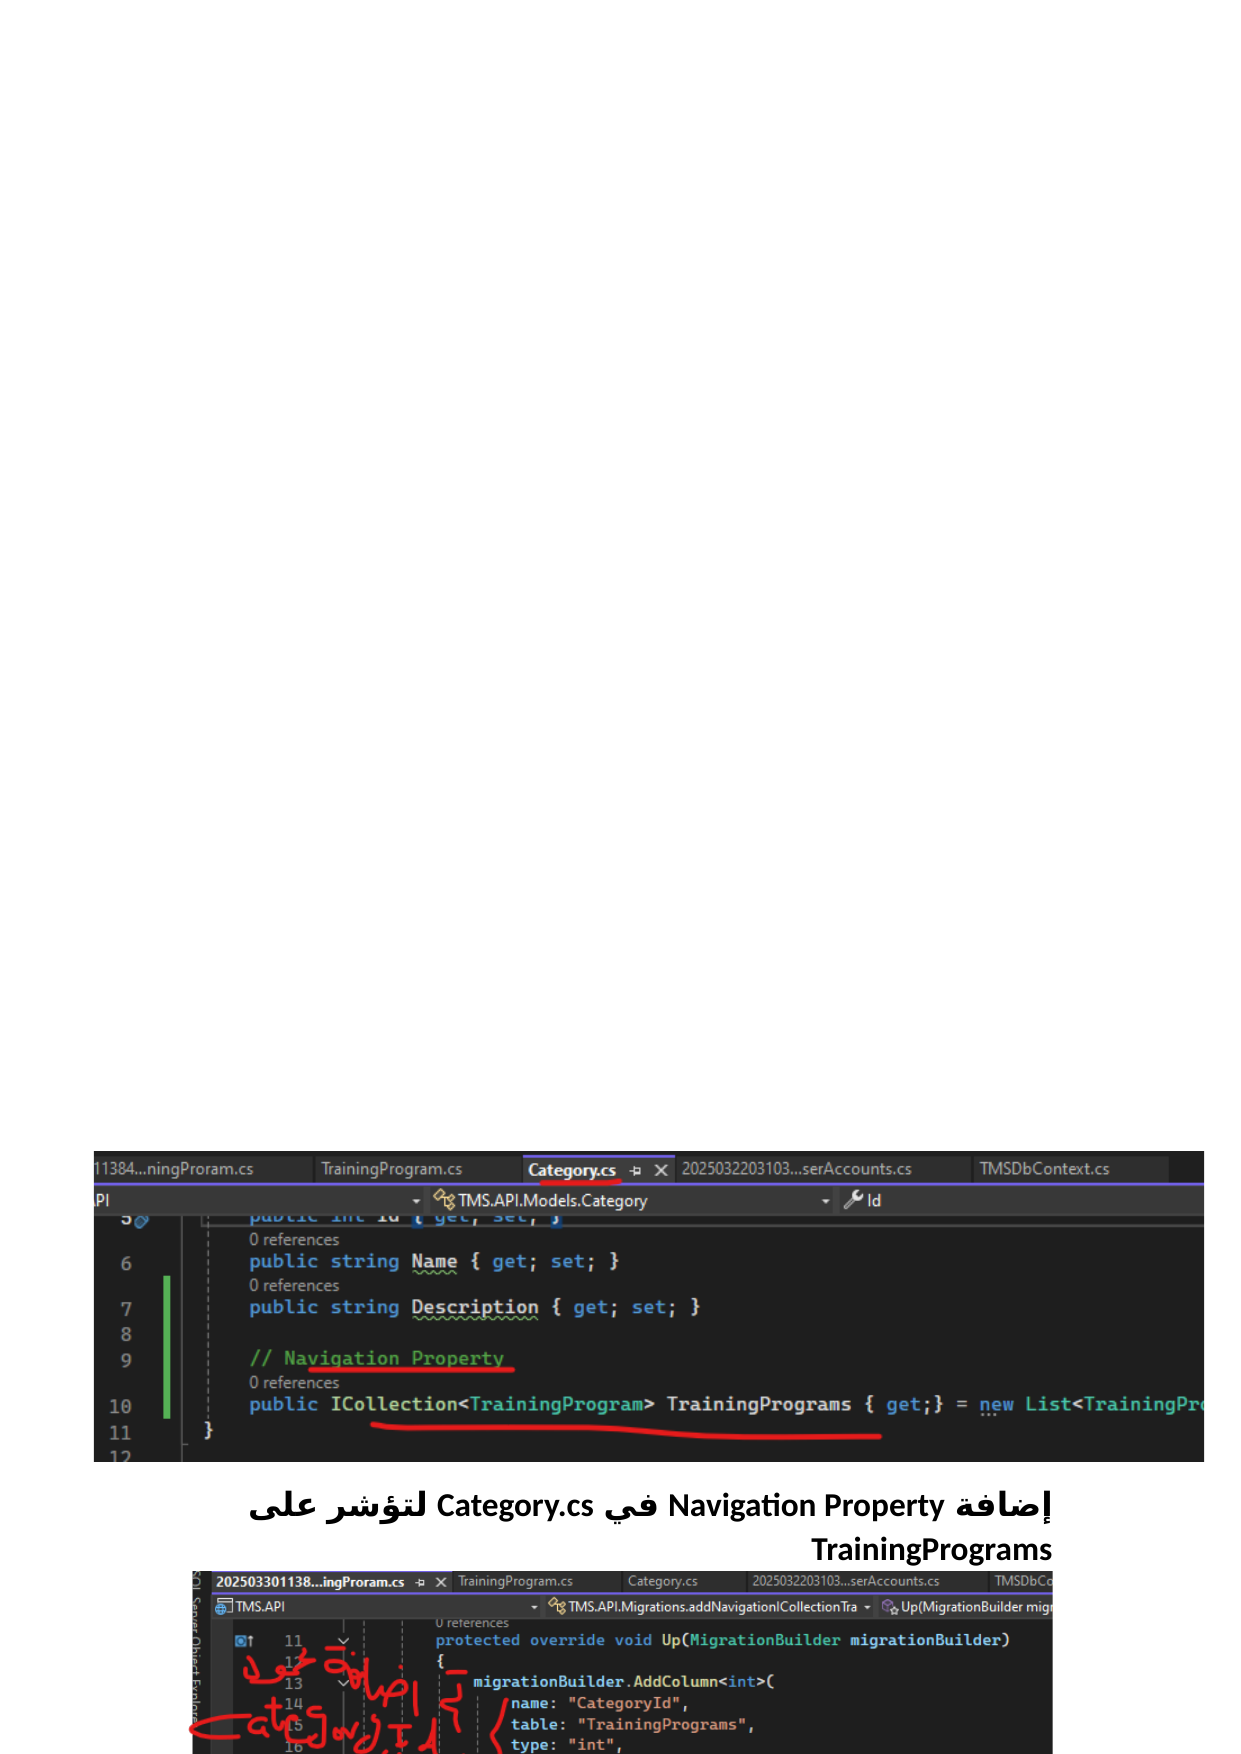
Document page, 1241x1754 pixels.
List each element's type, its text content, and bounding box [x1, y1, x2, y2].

picture [187, 1571, 1053, 1754]
text إضافة Navigation Property في Category.cs لتؤشر على TrainingPrograms [187, 1484, 1053, 1571]
picture [93, 1151, 1205, 1462]
